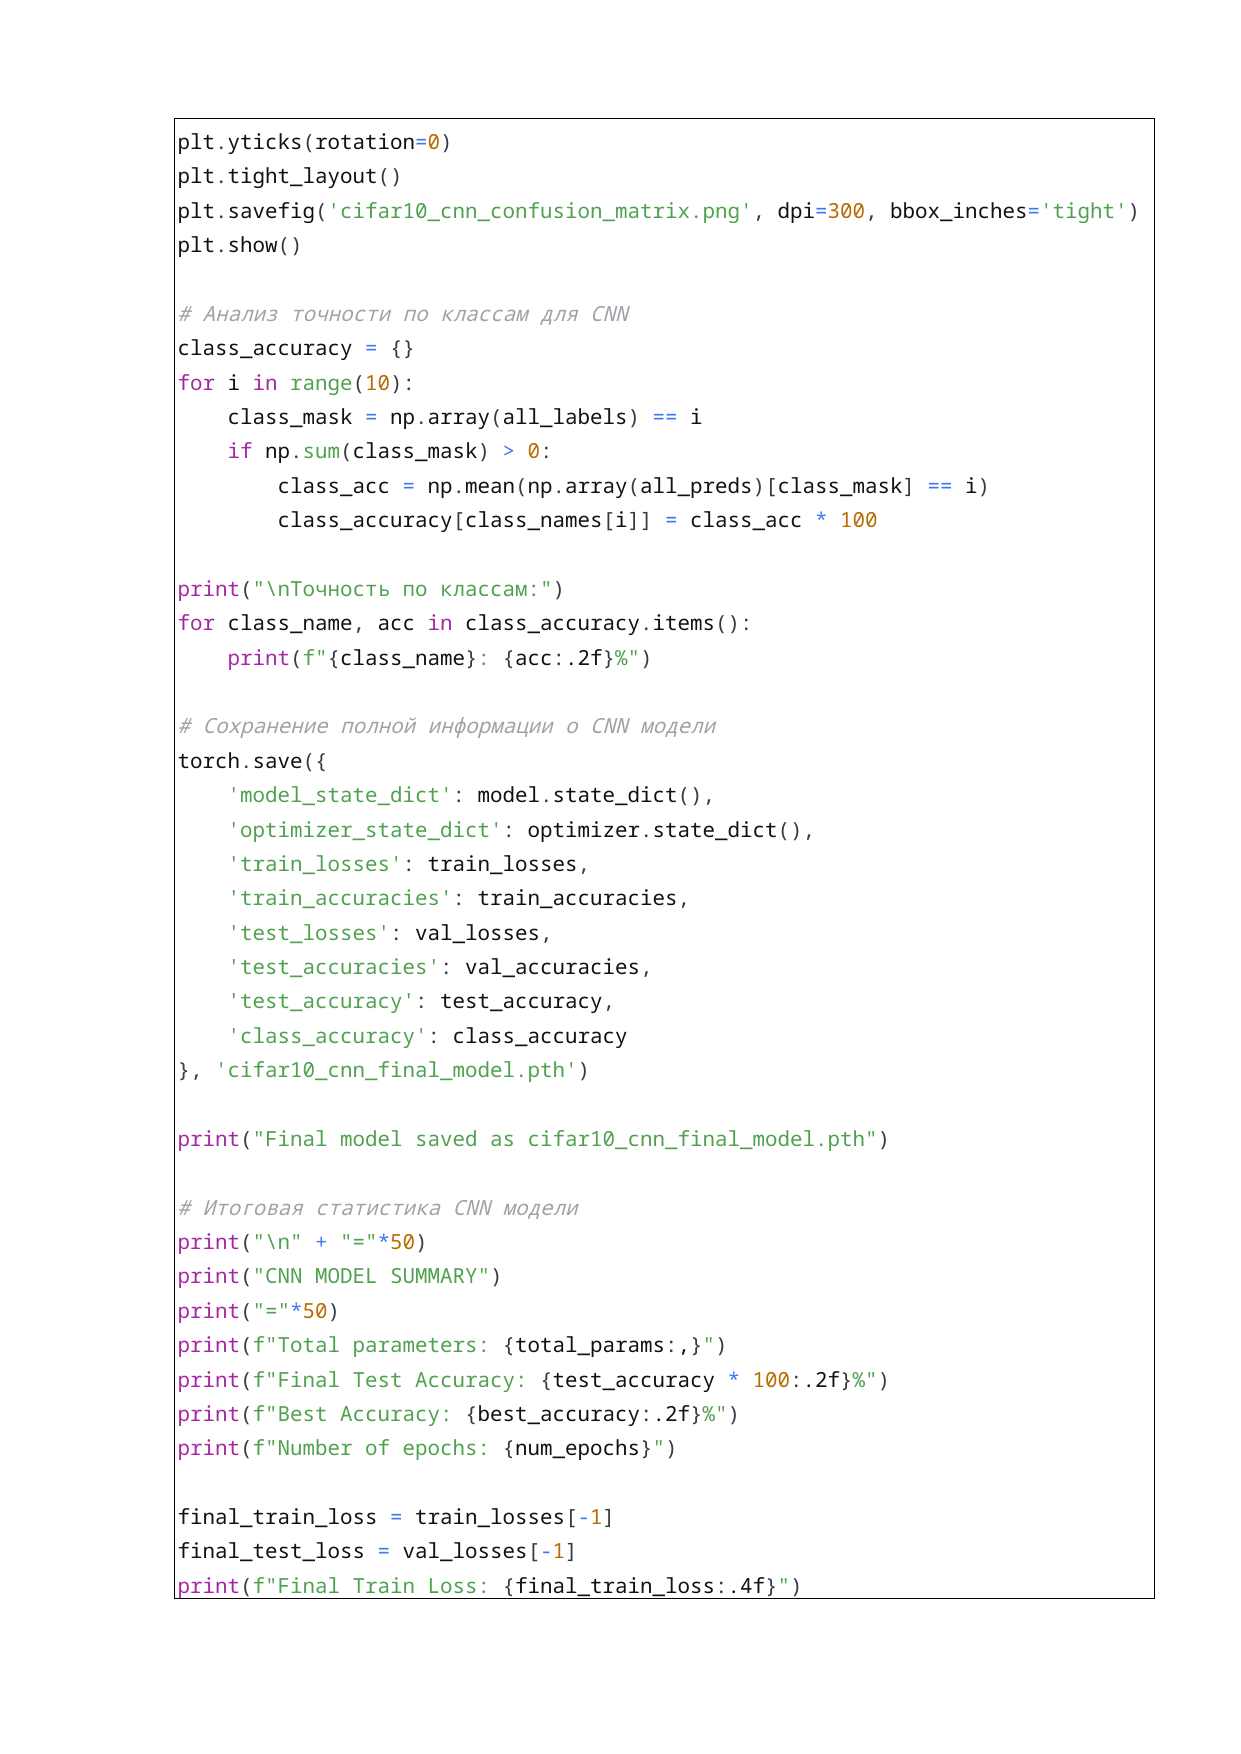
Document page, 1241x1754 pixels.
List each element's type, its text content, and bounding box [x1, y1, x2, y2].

text print("Final model saved as cifar10_cnn_final_model.pth") [177, 1118, 1152, 1152]
text class_mask = np.array(all_labels) == i [177, 396, 1152, 431]
text torch.save({ [177, 740, 1152, 774]
text class_acc = np.mean(np.array(all_preds)[class_mask] == i) [177, 465, 1152, 499]
text final_train_loss = train_losses[-1] [177, 1496, 1152, 1531]
text # Итоговая статистика CNN модели [177, 1187, 1152, 1221]
text print("\n" + "="*50) [177, 1221, 1152, 1256]
text 'test_losses': val_losses, [177, 912, 1152, 946]
text 'train_accuracies': train_accuracies, [177, 877, 1152, 912]
text print(f"{class_name}: {acc:.2f}%") [177, 637, 1152, 671]
text class_accuracy = {} [177, 327, 1152, 362]
text print("\nТочность по классам:") [177, 568, 1152, 602]
text print(f"Final Test Accuracy: {test_accuracy * 100:.2f}%") [177, 1359, 1152, 1393]
text 'optimizer_state_dict': optimizer.state_dict(), [177, 809, 1152, 843]
text final_test_loss = val_losses[-1] [177, 1531, 1152, 1565]
text 'train_losses': train_losses, [177, 843, 1152, 877]
text for class_name, acc in class_accuracy.items(): [177, 602, 1152, 637]
text 'model_state_dict': model.state_dict(), [177, 774, 1152, 809]
text for i in range(10): [177, 362, 1152, 396]
text }, 'cifar10_cnn_final_model.pth') [177, 1049, 1152, 1084]
text print("="*50) [177, 1290, 1152, 1324]
text print("CNN MODEL SUMMARY") [177, 1256, 1152, 1290]
text 'class_accuracy': class_accuracy [177, 1015, 1152, 1049]
text plt.savefig('cifar10_cnn_confusion_matrix.png', dpi=300, bbox_inches='tight') [177, 190, 1152, 224]
text if np.sum(class_mask) > 0: [177, 431, 1152, 465]
text plt.show() [177, 224, 1152, 259]
text print(f"Best Accuracy: {best_accuracy:.2f}%") [177, 1393, 1152, 1427]
text # Сохранение полной информации о CNN модели [177, 706, 1152, 740]
text 'test_accuracy': test_accuracy, [177, 981, 1152, 1015]
text print(f"Final Train Loss: {final_train_loss:.4f}") [177, 1565, 1152, 1598]
text 'test_accuracies': val_accuracies, [177, 946, 1152, 981]
text print(f"Total parameters: {total_params:,}") [177, 1324, 1152, 1359]
text plt.tight_layout() [177, 156, 1152, 190]
text plt.yticks(rotation=0) [175, 119, 1154, 156]
text class_accuracy[class_names[i]] = class_acc * 100 [177, 499, 1152, 534]
text print(f"Number of epochs: {num_epochs}") [177, 1427, 1152, 1462]
text # Анализ точности по классам для CNN [177, 293, 1152, 327]
